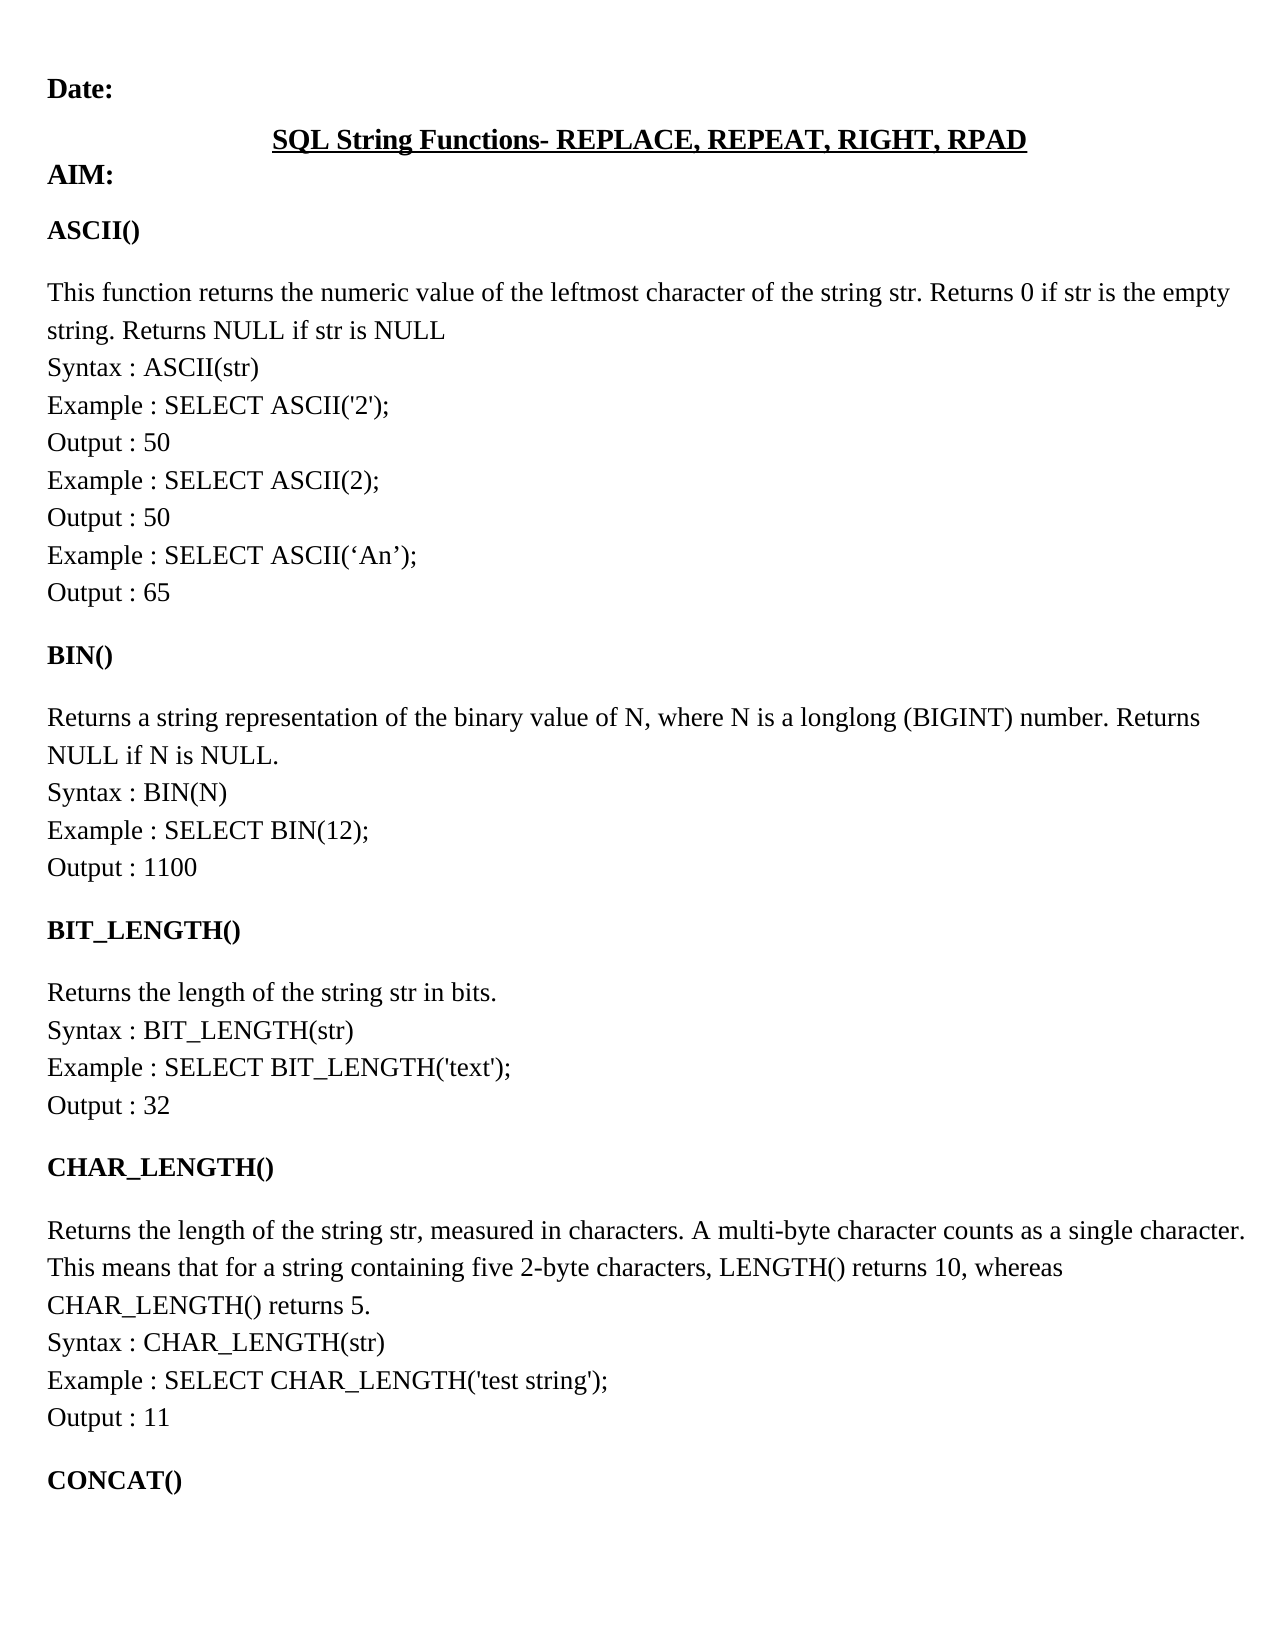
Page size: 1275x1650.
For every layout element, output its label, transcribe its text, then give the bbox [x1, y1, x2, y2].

text AIM: [47, 157, 1266, 191]
text SQL String Functions- REPLACE, REPEAT, RIGHT, RPAD [197, 122, 1245, 155]
text BIN() [47, 633, 1266, 670]
text ASCII() [47, 208, 1266, 245]
text CONCAT() [47, 1458, 1266, 1495]
text Returns the length of the string str in bits. Syntax : BIT_LENGTH(str) Example : SELECT BIT_LENGTH('text'); Output : 32 [47, 970, 1266, 1120]
text Returns the length of the string str, measured in characters. A multi-byte character counts as a single character. This means that for a string containing five 2-byte characters, LENGTH() returns 10, whereas CHAR_LENGTH() returns 5. Syntax : CHAR_LENGTH(str) Example : SELECT CHAR_LENGTH('test string'); Output : 11 [47, 1208, 1266, 1433]
text Returns a string representation of the binary value of N, where N is a longlong (BIGINT) number. Returns NULL if N is NULL. Syntax : BIN(N) Example : SELECT BIN(12); Output : 1100 [47, 695, 1266, 883]
text CHAR_LENGTH() [47, 1145, 1266, 1183]
text Date: [47, 72, 1266, 105]
text BIT_LENGTH() [47, 908, 1266, 945]
text This function returns the numeric value of the leftmost character of the string str. Returns 0 if str is the empty string. Returns NULL if str is NULL Syntax : ASCII(str) Example : SELECT ASCII('2'); Output : 50 Example : SELECT ASCII(2); Output : 50 Example : SELECT ASCII(‘An’); Output : 65 [47, 270, 1266, 608]
